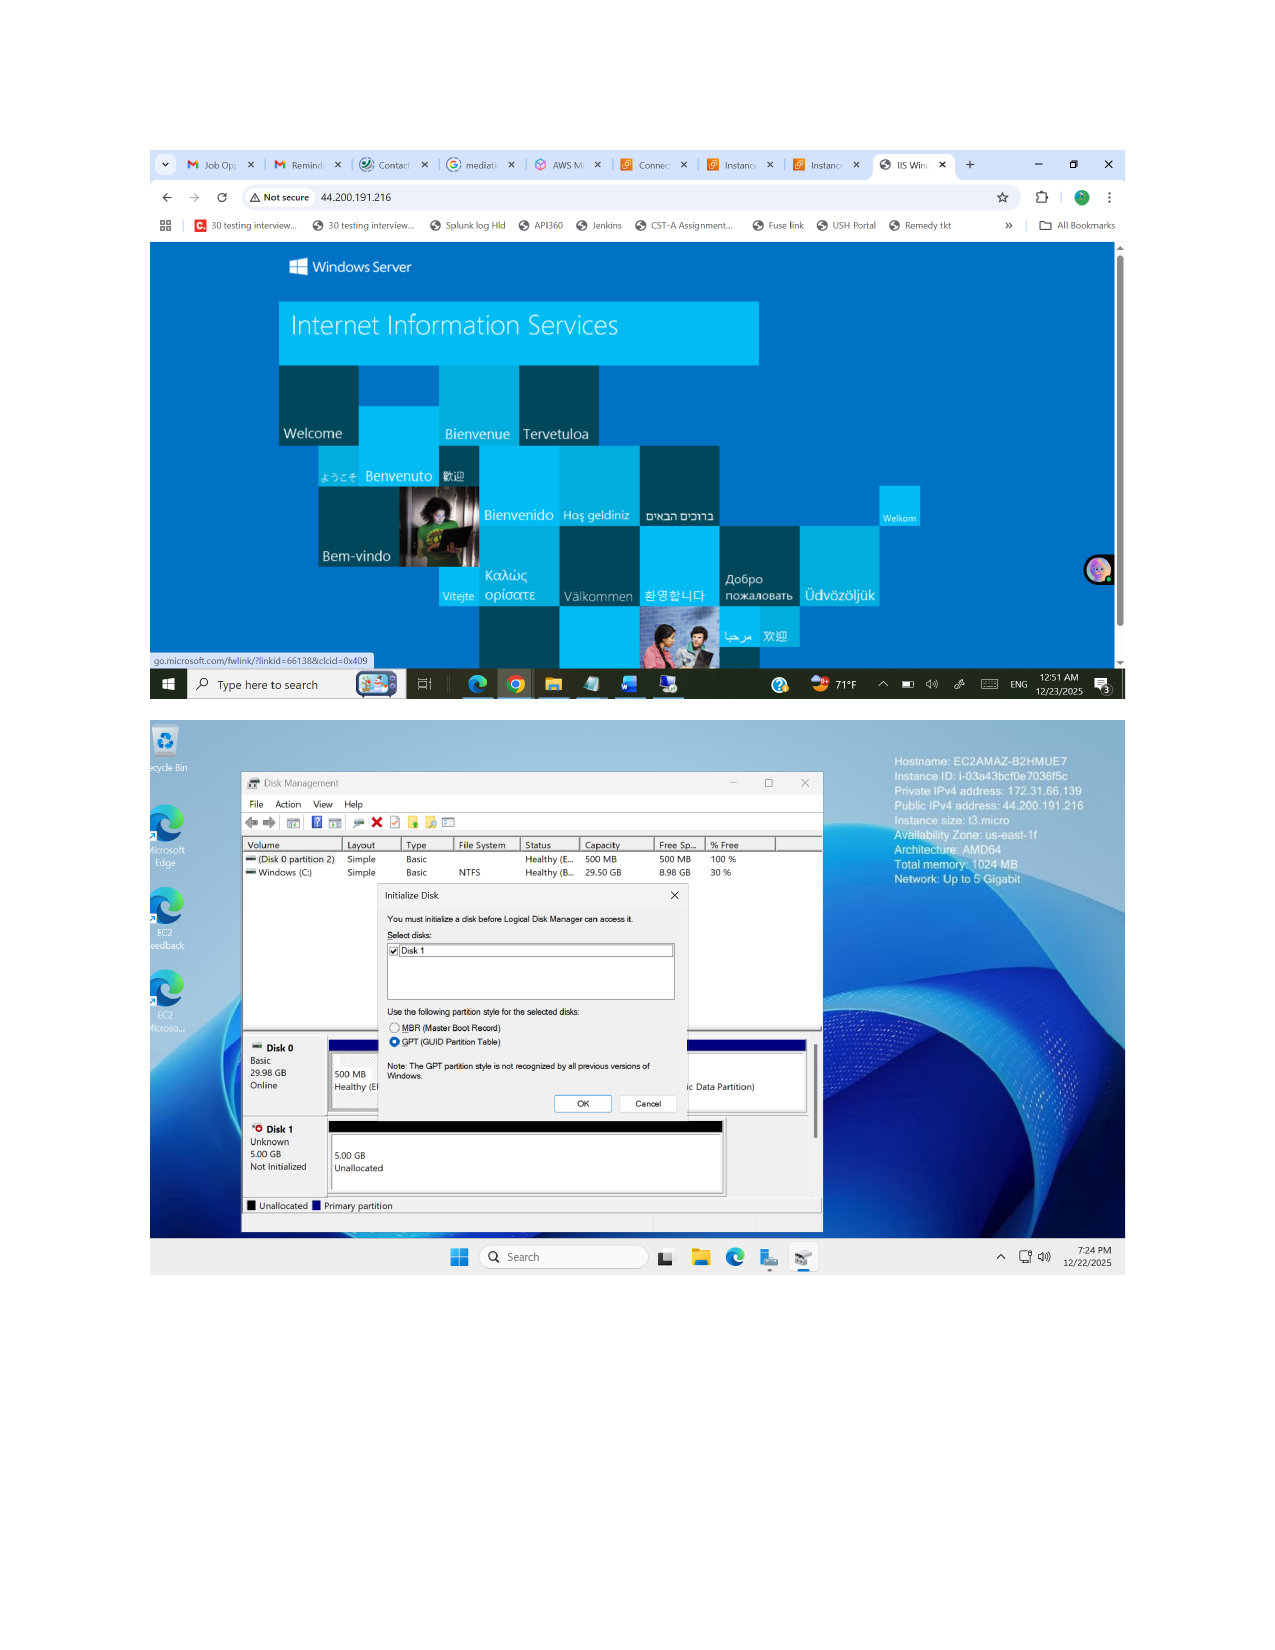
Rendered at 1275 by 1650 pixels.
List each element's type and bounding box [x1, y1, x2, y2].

picture [150, 150, 1125, 699]
picture [150, 720, 1125, 1275]
